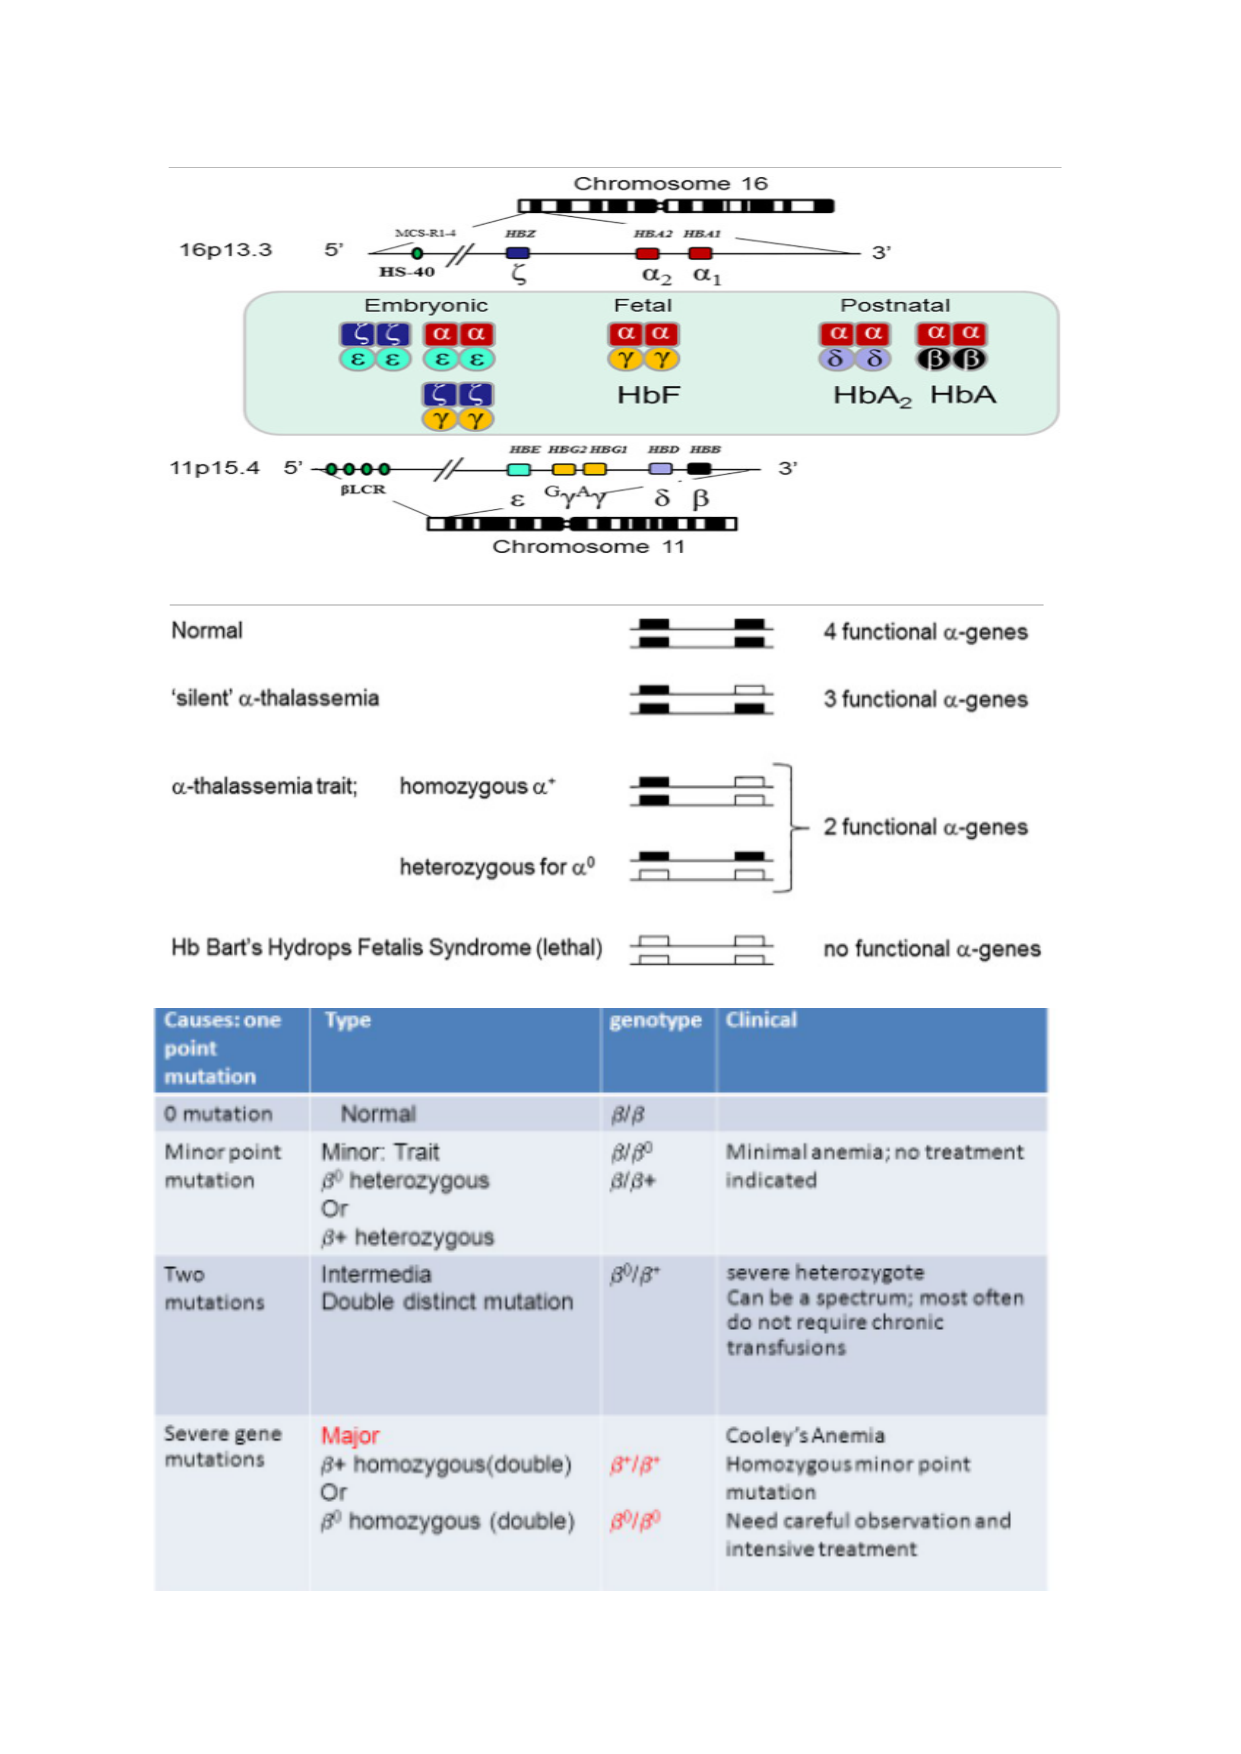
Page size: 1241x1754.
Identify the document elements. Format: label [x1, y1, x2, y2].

picture [150, 1008, 1062, 1591]
picture [150, 150, 1091, 572]
picture [150, 590, 1091, 990]
